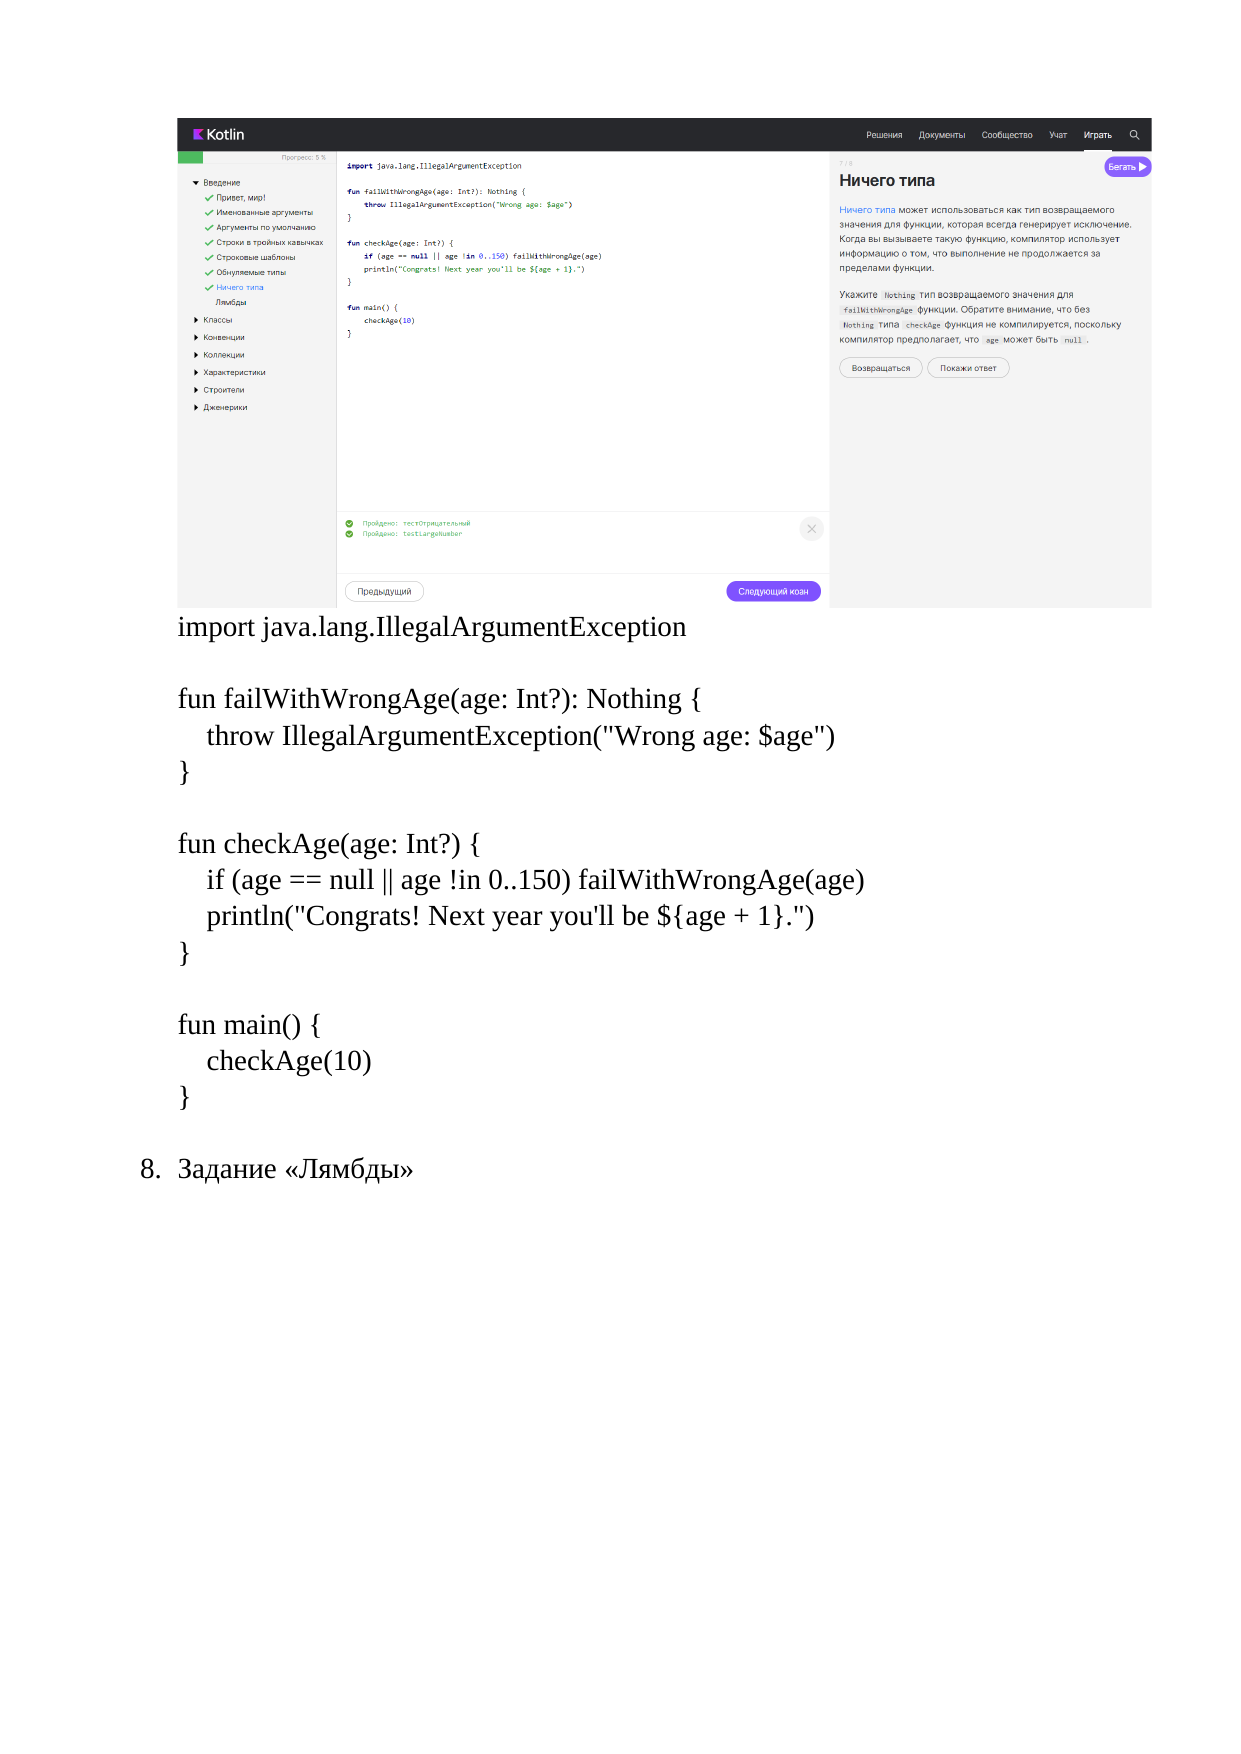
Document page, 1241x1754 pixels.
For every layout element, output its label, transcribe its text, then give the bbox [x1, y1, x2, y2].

list Задание «Лямбды» [140, 1152, 1152, 1185]
list if (age == null || age !in 0..150) failWithWrongAge(age) [177, 862, 1152, 896]
list fun failWithWrongAge(age: Int?): Nothing { [177, 682, 1152, 715]
list fun checkAge(age: Int?) { [177, 826, 1152, 860]
list checkAge(10) [177, 1043, 1152, 1077]
list fun main() { [177, 1007, 1152, 1041]
picture [177, 118, 1152, 608]
list import java.lang.IllegalArgumentException [177, 609, 1152, 643]
list } [177, 754, 1152, 787]
list } [177, 1079, 1152, 1113]
list } [177, 935, 1152, 968]
list println("Congrats! Next year you'll be ${age + 1}.") [177, 898, 1152, 932]
list throw IllegalArgumentException("Wrong age: $age") [177, 718, 1152, 751]
